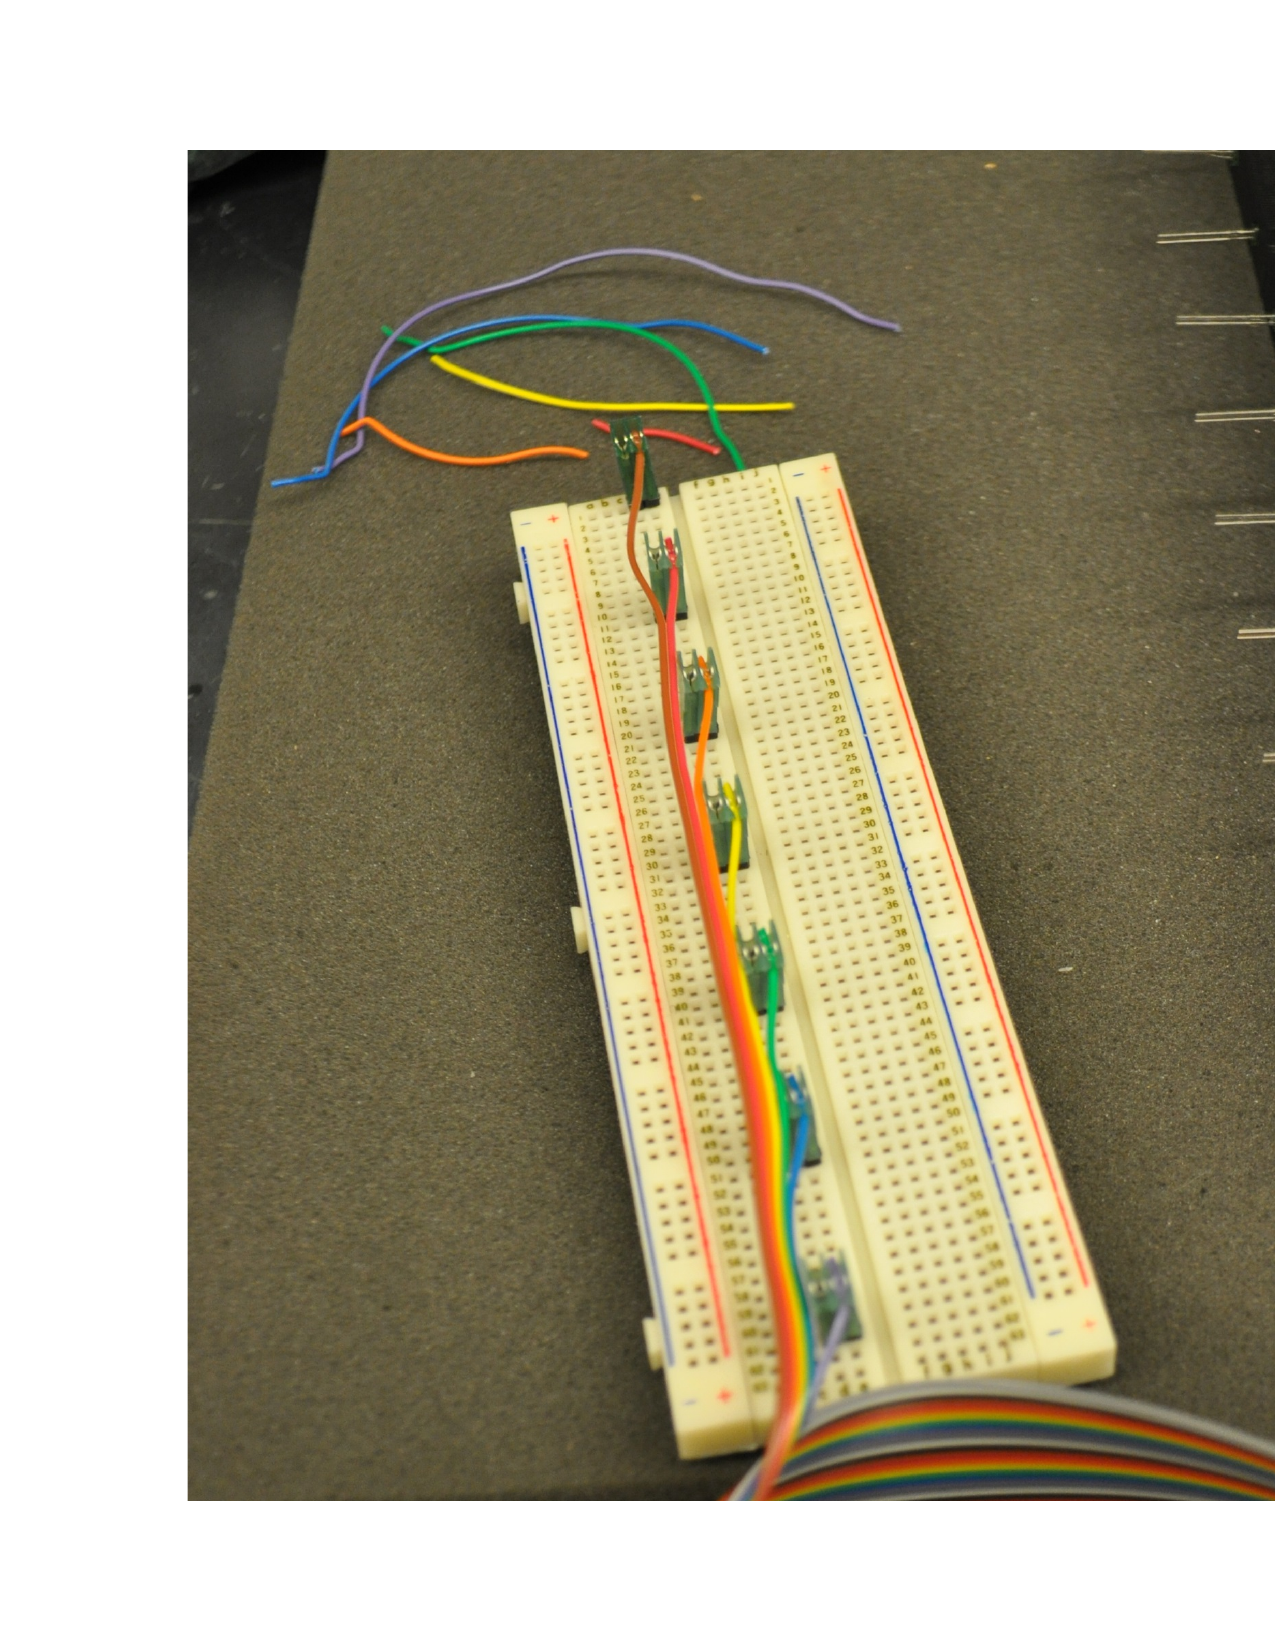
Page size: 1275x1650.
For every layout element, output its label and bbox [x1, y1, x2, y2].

picture [187, 150, 1275, 1501]
